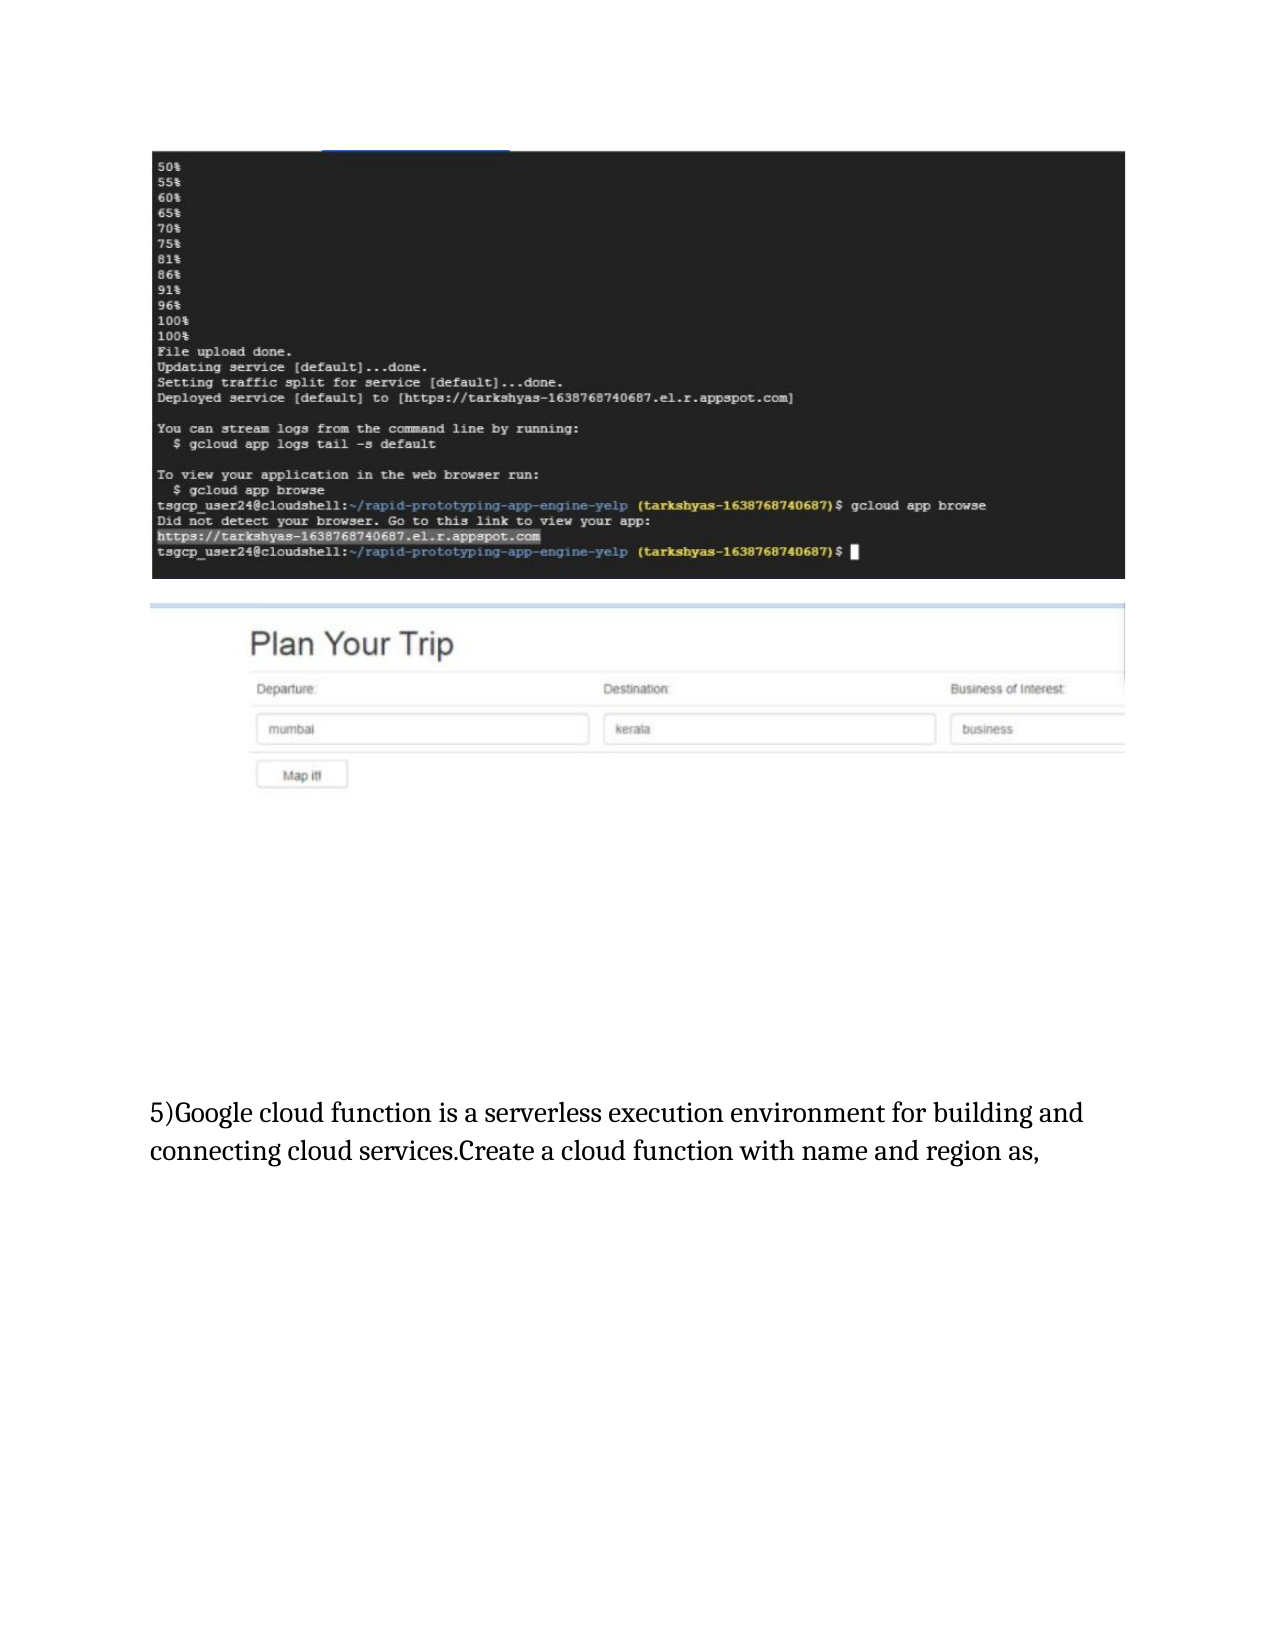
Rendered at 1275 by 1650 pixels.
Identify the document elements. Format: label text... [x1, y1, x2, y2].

picture [150, 150, 1125, 579]
picture [150, 603, 1125, 1071]
text 5)Google cloud function is a serverless execution environment for building and connecting cloud services.Create a cloud function with name and region as, [150, 1096, 1125, 1168]
